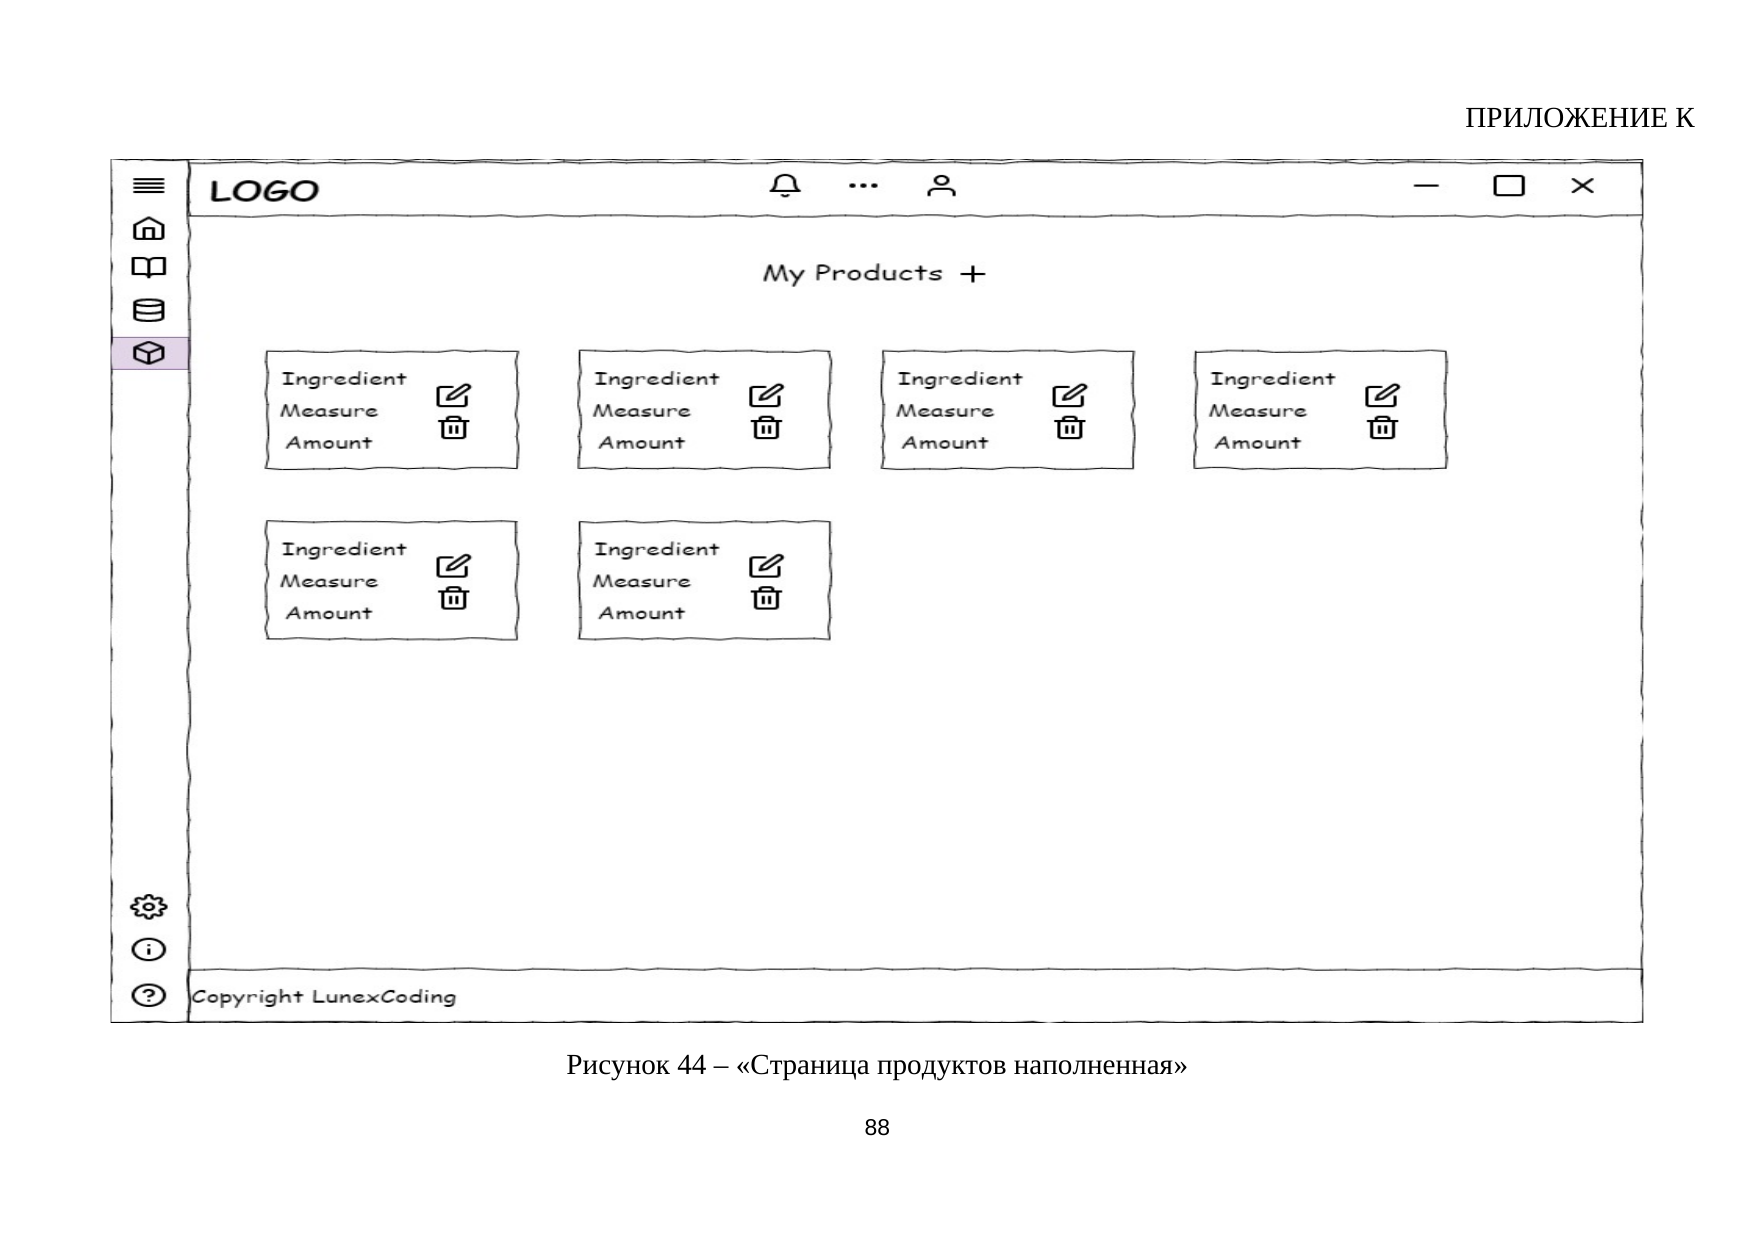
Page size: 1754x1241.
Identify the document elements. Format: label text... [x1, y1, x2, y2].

text ПРИЛОЖЕНИЕ К [59, 100, 1695, 134]
text Рисунок 44 – «Страница продуктов наполненная» [59, 1047, 1695, 1081]
picture [110, 159, 1644, 1023]
